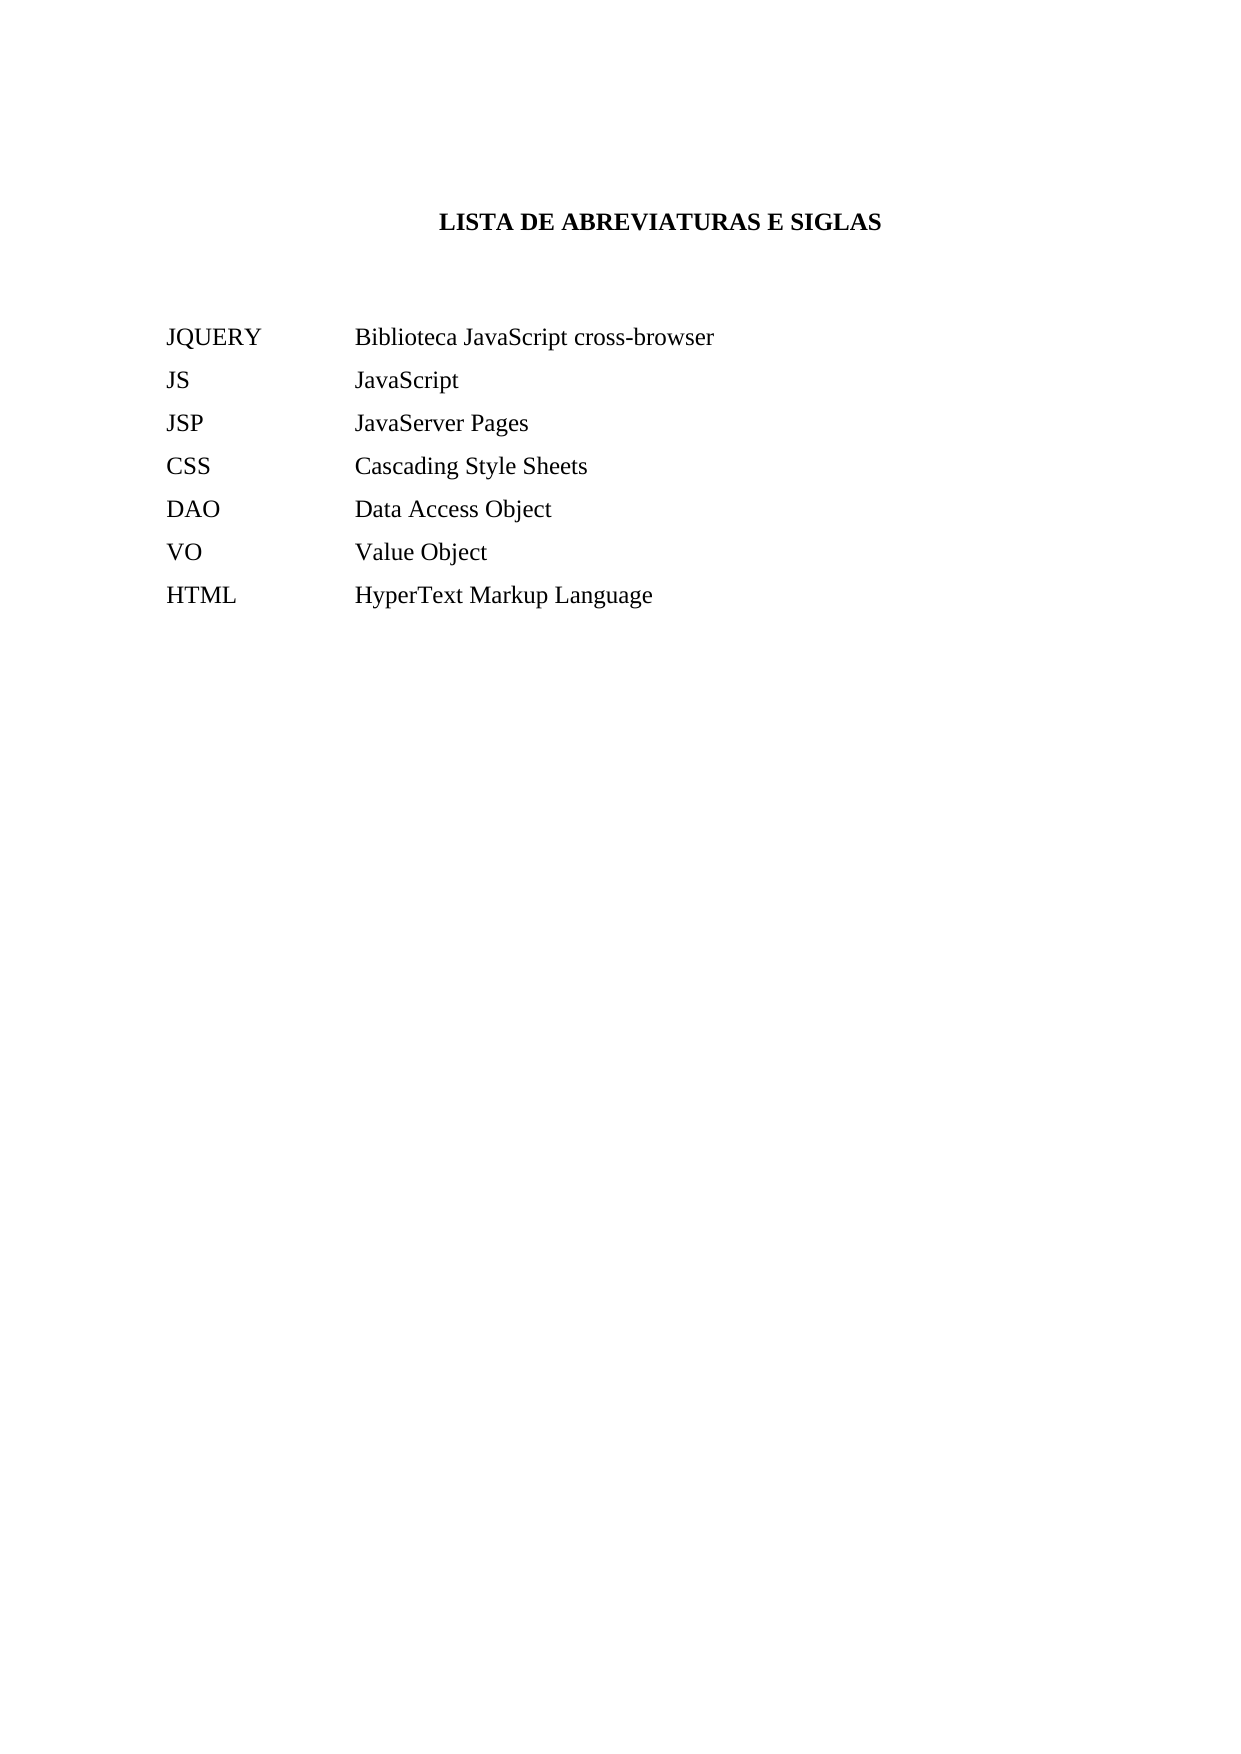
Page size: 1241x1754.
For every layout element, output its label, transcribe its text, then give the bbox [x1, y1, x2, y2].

table_header JQUERY JS [155, 322, 343, 408]
table_cell JSP [155, 408, 343, 451]
table_cell JavaServer Pages [343, 408, 1126, 451]
table_cell Cascading Style Sheets Data Access Object Value Object HyperText Markup Language [343, 451, 1126, 666]
text LISTA DE ABREVIATURAS E SIGLAS [177, 207, 1144, 236]
table_cell CSS DAO VO HTML [155, 451, 343, 666]
table_header Biblioteca JavaScript cross-browser JavaScript [343, 322, 1126, 408]
